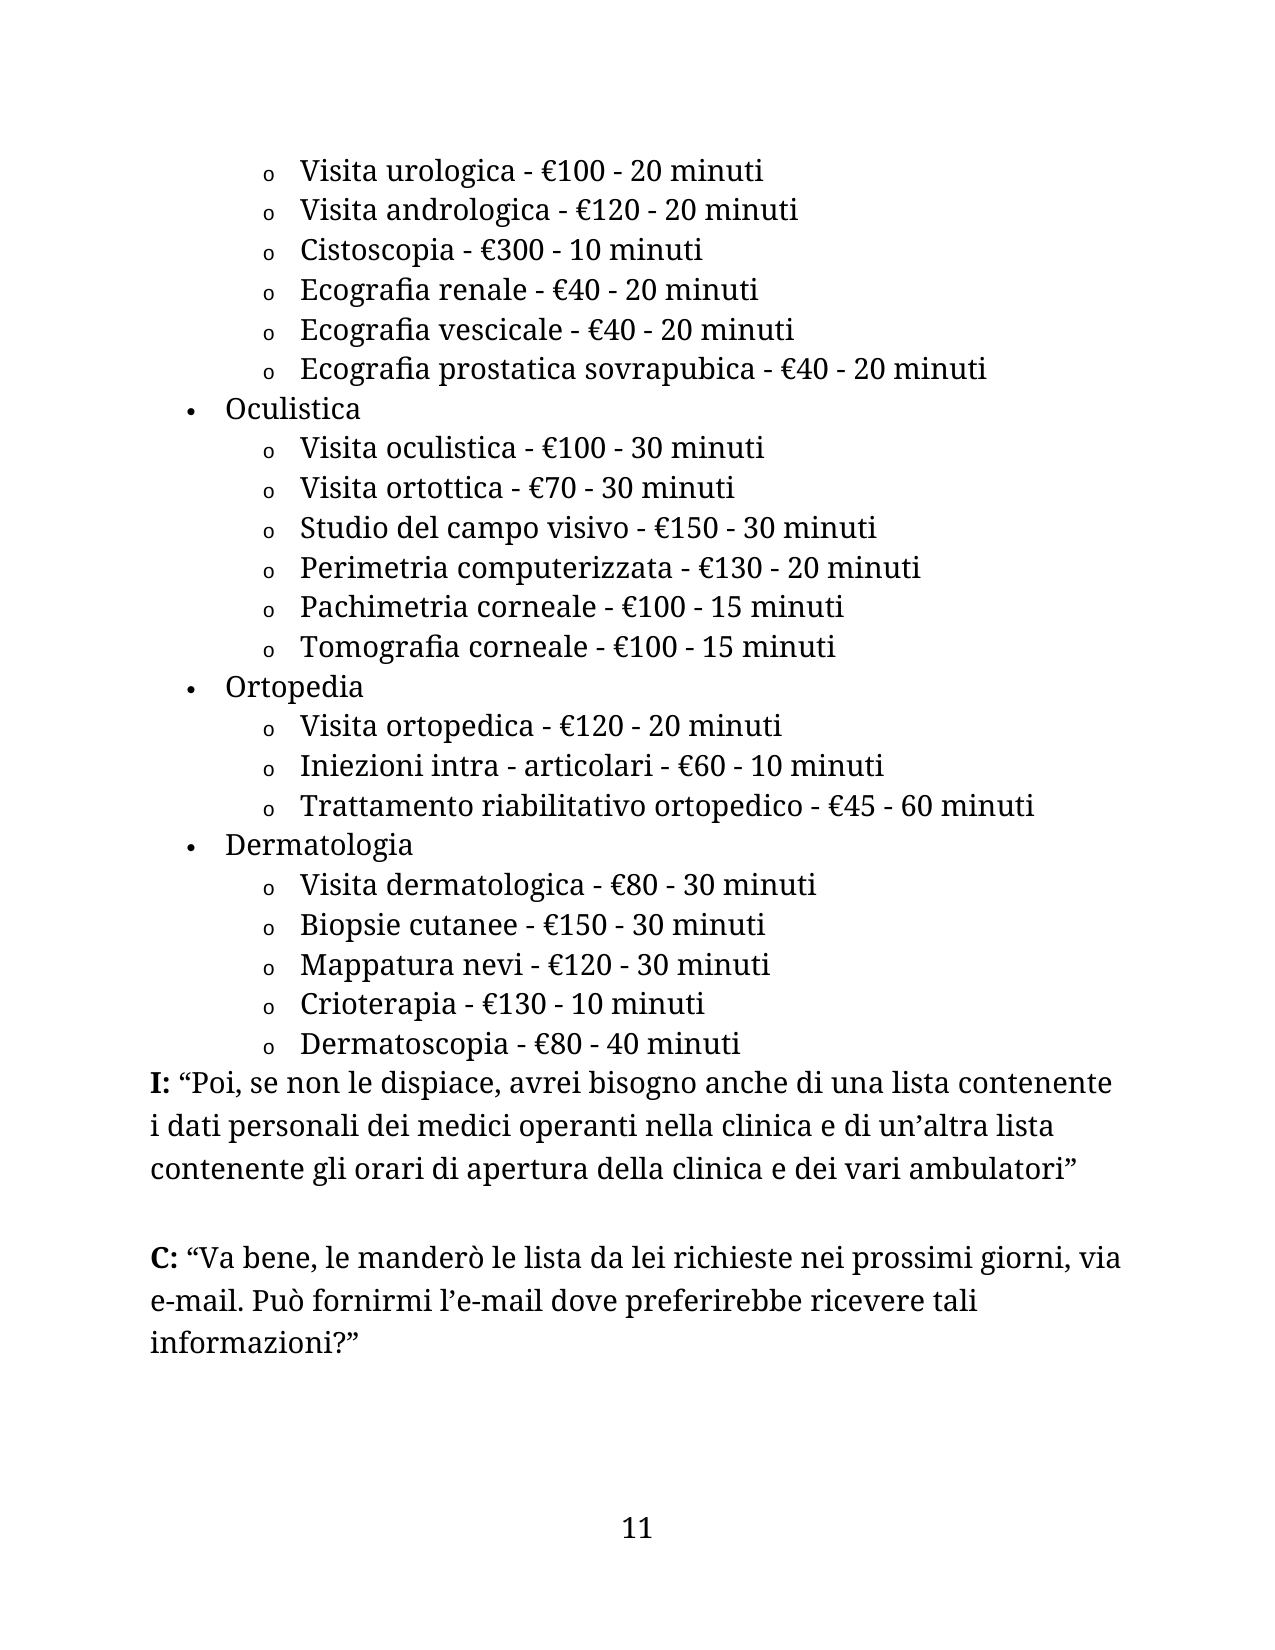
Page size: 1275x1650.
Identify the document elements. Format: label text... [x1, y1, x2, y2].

list Dermatoscopia - €80 - 40 minuti [262, 1023, 1125, 1063]
list Mappatura nevi - €120 - 30 minuti [262, 944, 1125, 983]
text I: “Poi, se non le dispiace, avrei bisogno anche di una lista contenente i dati personali dei medici operanti nella clinica e di un’altra lista contenente gli orari di apertura della clinica e dei vari ambulatori” [150, 1063, 1125, 1218]
list Visita dermatologica - €80 - 30 minuti [262, 864, 1125, 904]
list Visita andrologica - €120 - 20 minuti [262, 190, 1125, 229]
list Oculistica [187, 388, 1108, 428]
list Ecografia vescicale - €40 - 20 minuti [262, 309, 1108, 348]
list Visita ortopedica - €120 - 20 minuti [262, 706, 1125, 745]
text C: “Va bene, le manderò le lista da lei richieste nei prossimi giorni, via e-mail. Può fornirmi l’e-mail dove preferirebbe ricevere tali informazioni?” [150, 1237, 1125, 1362]
list Pachimetria corneale - €100 - 15 minuti [262, 587, 1125, 626]
list Trattamento riabilitativo ortopedico - €45 - 60 minuti [262, 785, 1125, 825]
list Crioterapia - €130 - 10 minuti [262, 983, 1125, 1023]
list Visita urologica - €100 - 20 minuti [262, 150, 1125, 190]
list Ecografia renale - €40 - 20 minuti [262, 269, 1108, 309]
list Perimetria computerizzata - €130 - 20 minuti [262, 547, 1125, 587]
list Iniezioni intra - articolari - €60 - 10 minuti [262, 745, 1125, 785]
list Ecografia prostatica sovrapubica - €40 - 20 minuti [262, 348, 1108, 388]
list Dermatologia [187, 825, 1125, 864]
list Ortopedia [187, 666, 1125, 706]
list Visita oculistica - €100 - 30 minuti [262, 428, 1125, 467]
list Cistoscopia - €300 - 10 minuti [262, 229, 1125, 269]
list Tomografia corneale - €100 - 15 minuti [262, 626, 1125, 666]
list Studio del campo visivo - €150 - 30 minuti [262, 507, 1125, 547]
list Visita ortottica - €70 - 30 minuti [262, 467, 1125, 507]
list Biopsie cutanee - €150 - 30 minuti [262, 904, 1125, 944]
